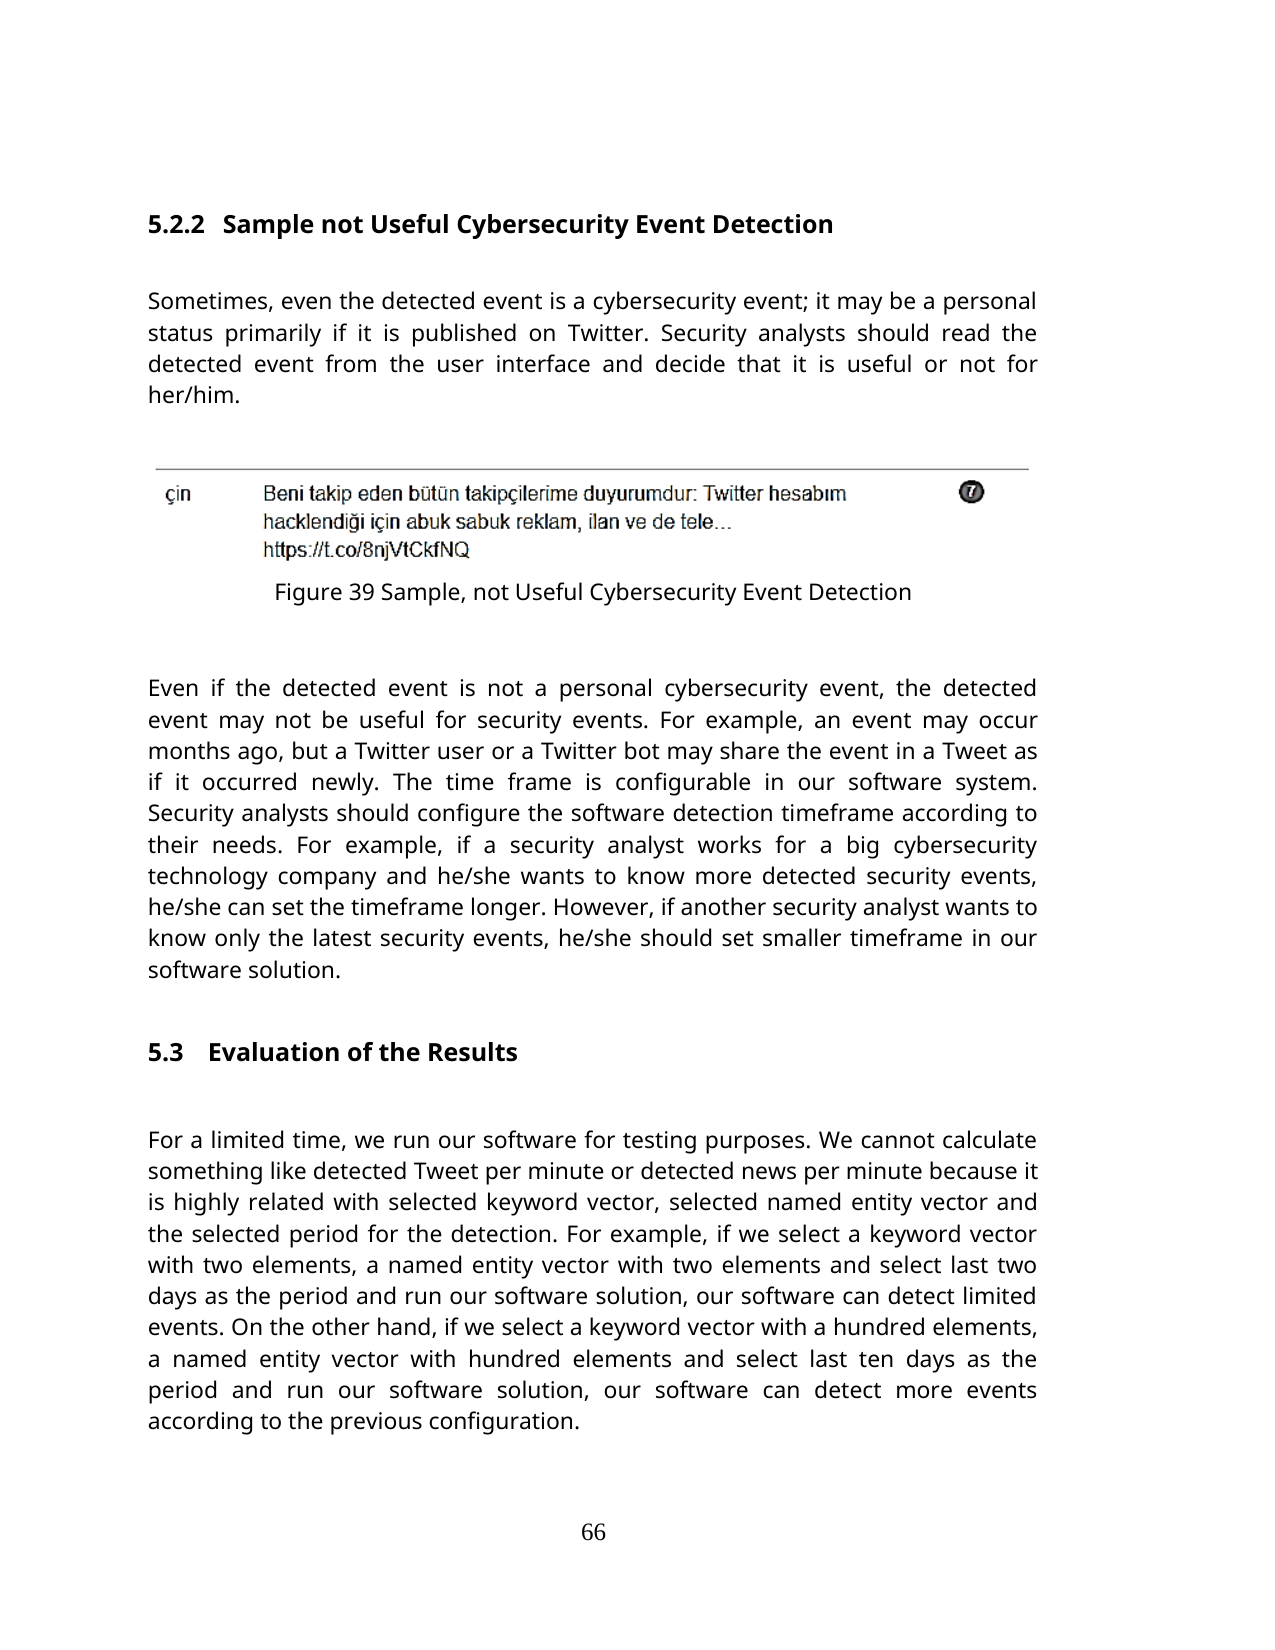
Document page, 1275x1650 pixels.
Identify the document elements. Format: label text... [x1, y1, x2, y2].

subtitle Evaluation of the Results [148, 1035, 1039, 1069]
text Figure 39 Sample, not Useful Cybersecurity Event Detection [148, 576, 1039, 607]
subtitle Sample not Useful Cybersecurity Event Detection [148, 207, 1039, 241]
text Even if the detected event is not a personal cybersecurity event, the detected event may not be useful for security events. For example, an event may occur months ago, but a Twitter user or a Twitter bot may share the event in a Tweet as if it occurred newly. The time frame is configurable in our software system. Security analysts should configure the software detection timeframe according to their needs. For example, if a security analyst works for a big cybersecurity technology company and he/she wants to know more detected security events, he/she can set the timeframe longer. However, if another security analyst wants to know only the latest security events, he/she should set smaller timeframe in our software solution. [148, 672, 1039, 985]
picture [147, 465, 1039, 566]
text For a limited time, we run our software for testing purposes. We cannot calculate something like detected Tweet per minute or detected news per minute because it is highly related with selected keyword vector, selected named entity vector and the selected period for the detection. For example, if we select a keyword vector with two elements, a named entity vector with two elements and select last two days as the period and run our software solution, our software can detect limited events. On the other hand, if we select a keyword vector with a hundred elements, a named entity vector with hundred elements and select last ten days as the period and run our software solution, our software can detect more events according to the previous configuration. [148, 1124, 1039, 1436]
text Sometimes, even the detected event is a cybersecurity event; it may be a personal status primarily if it is published on Twitter. Security analysts should read the detected event from the user interface and decide that it is useful or not for her/him. [148, 285, 1039, 410]
